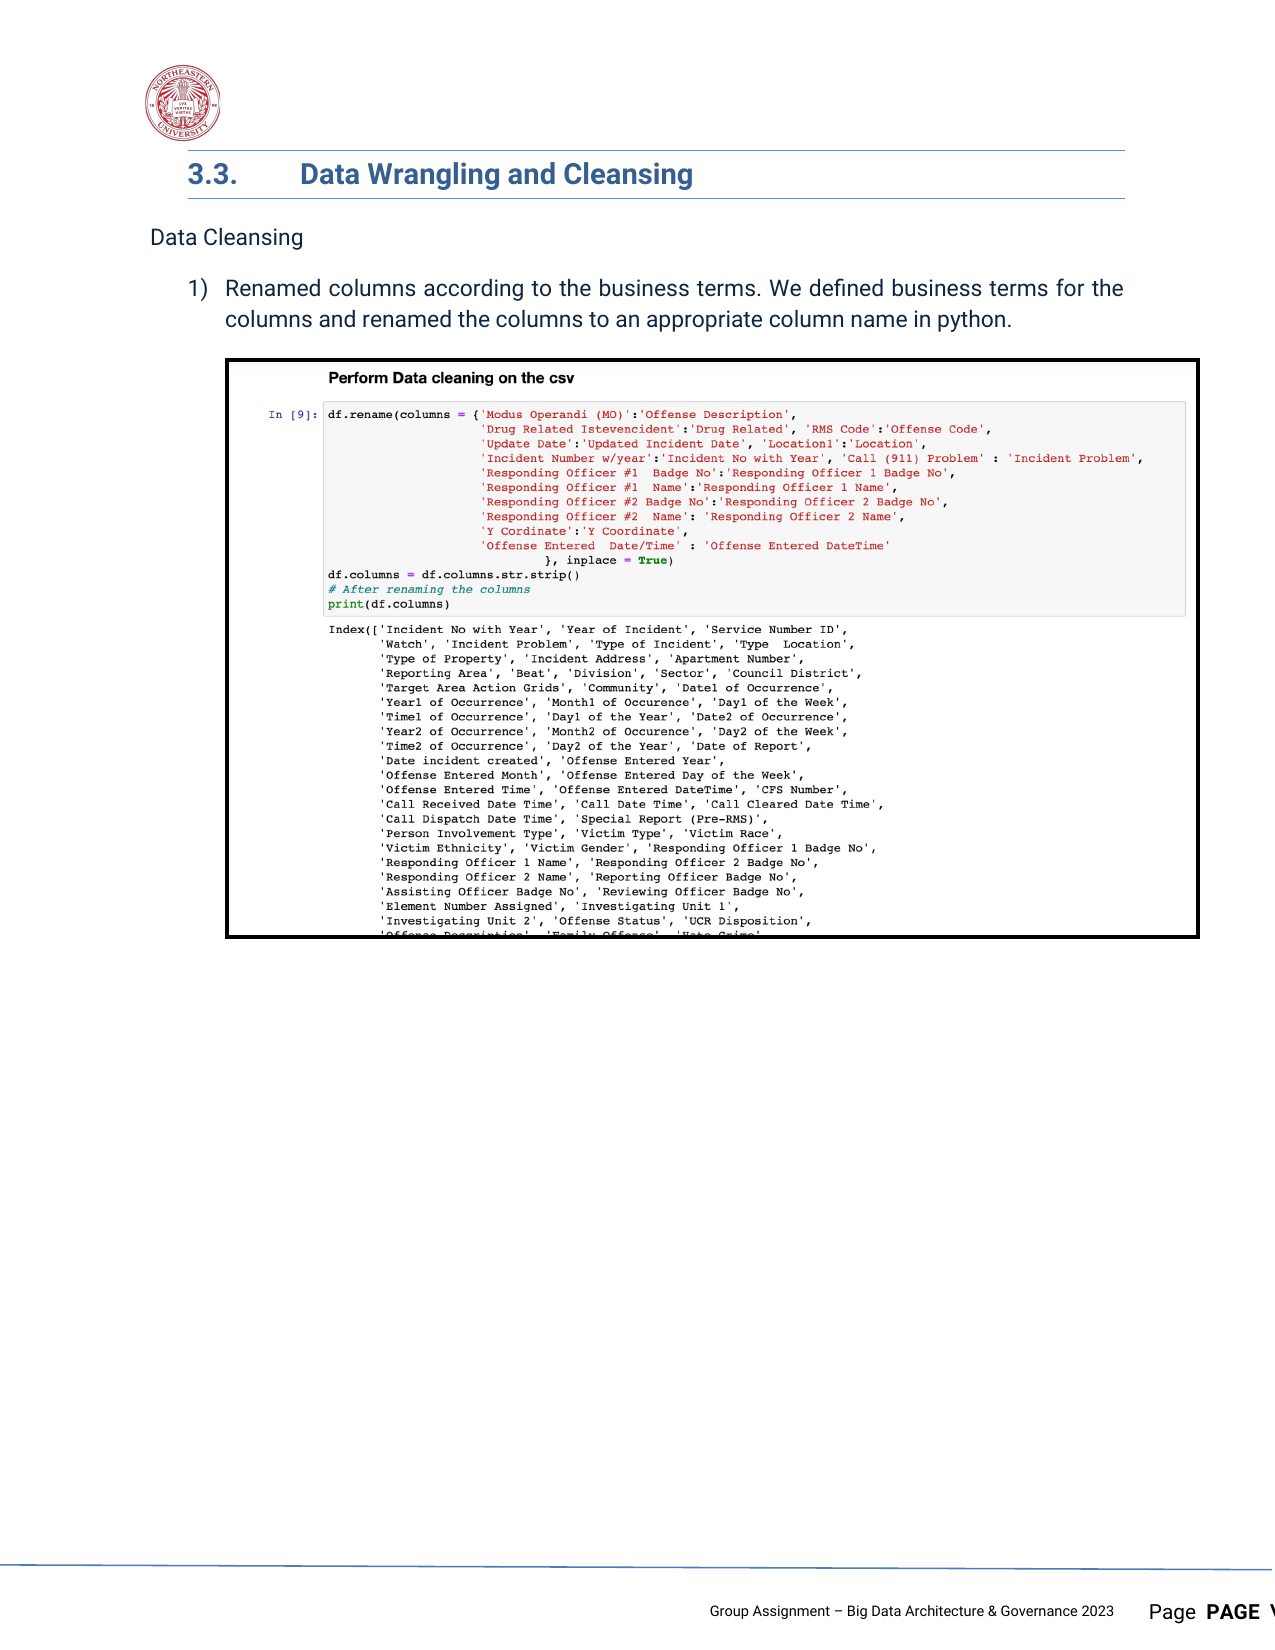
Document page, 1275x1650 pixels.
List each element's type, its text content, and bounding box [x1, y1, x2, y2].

picture [229, 362, 1196, 935]
text Data Cleansing [150, 224, 1125, 251]
subtitle Data Wrangling and Cleansing [187, 151, 1125, 199]
list Renamed columns according to the business terms. We defined business terms for the columns and renamed the columns to an appropriate column name in python. [187, 275, 1125, 333]
picture [145, 65, 221, 141]
